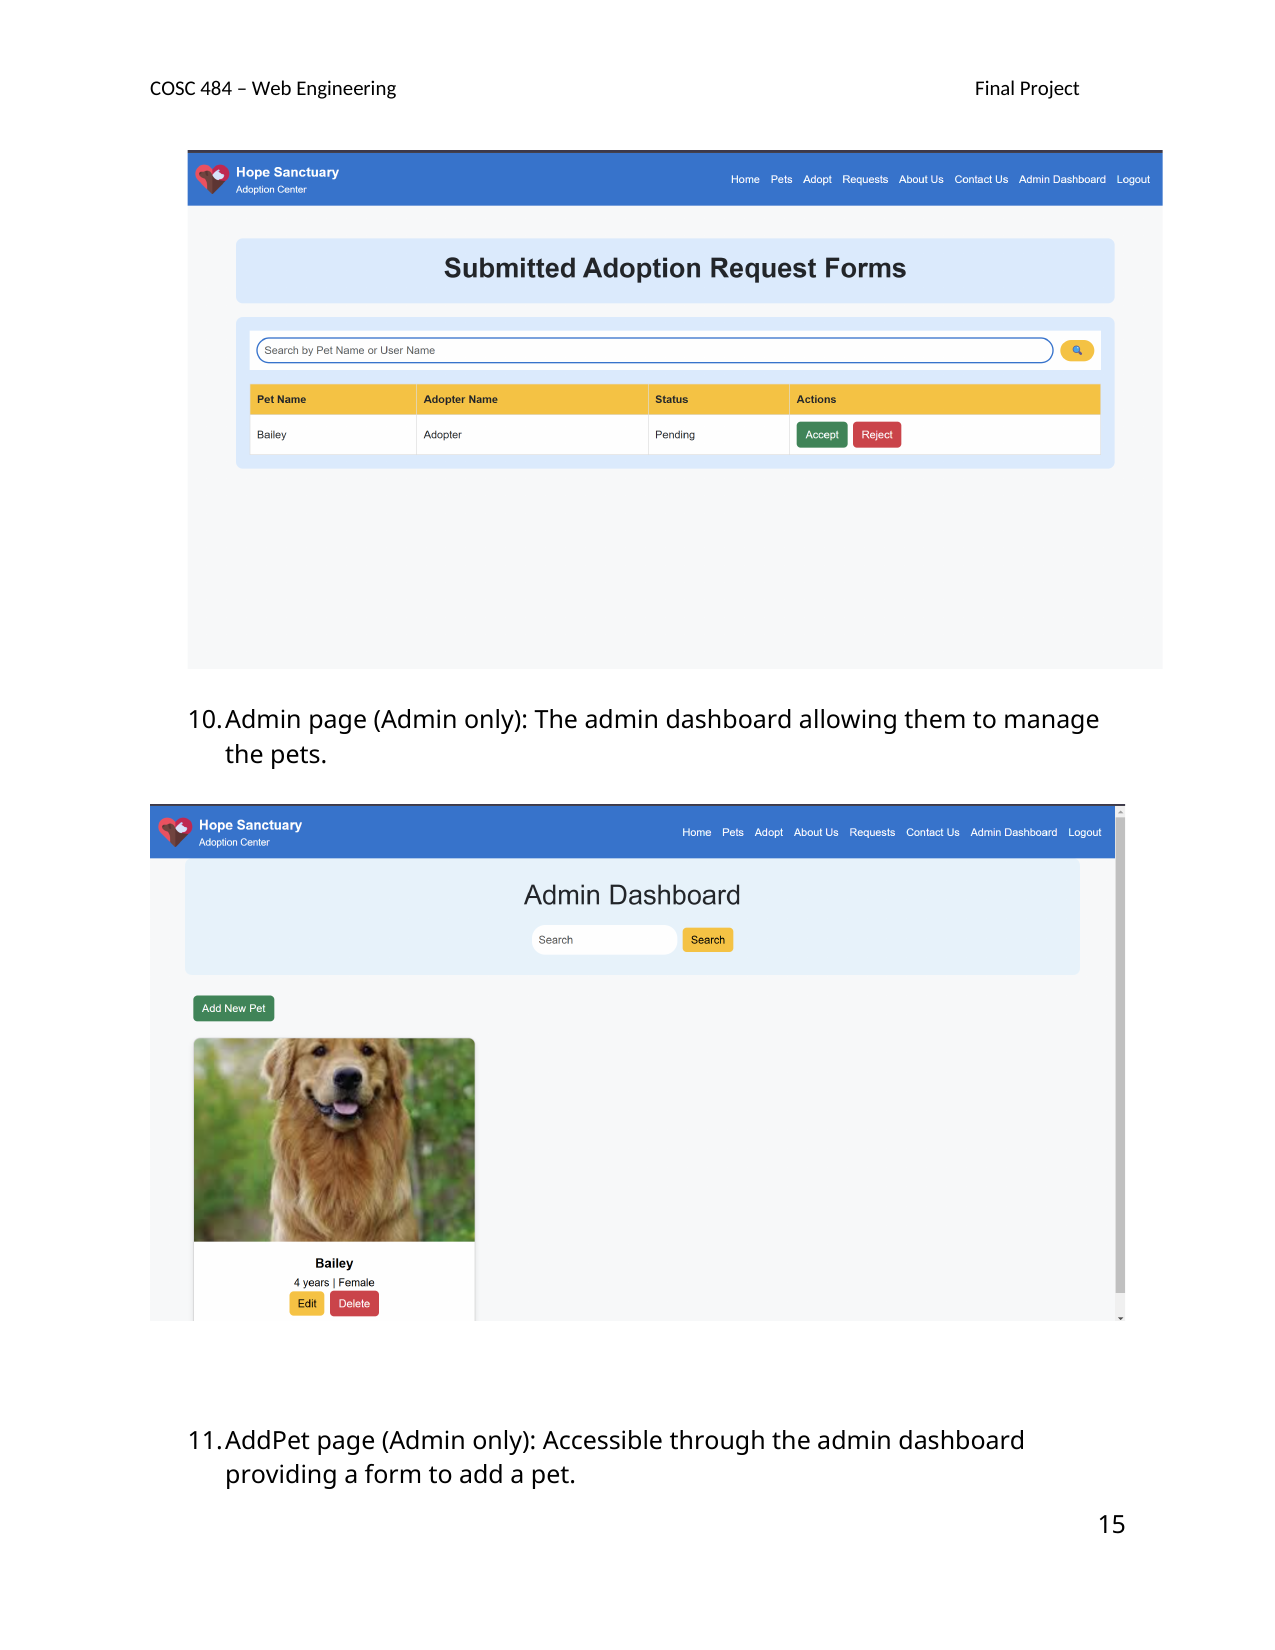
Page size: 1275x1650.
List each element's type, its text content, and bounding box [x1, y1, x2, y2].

picture [150, 804, 1125, 1321]
list Admin page (Admin only): The admin dashboard allowing them to manage the pets. [187, 702, 1125, 770]
picture [187, 150, 1163, 669]
list AddPet page (Admin only): Accessible through the admin dashboard providing a form to add a pet. [187, 1423, 1125, 1491]
